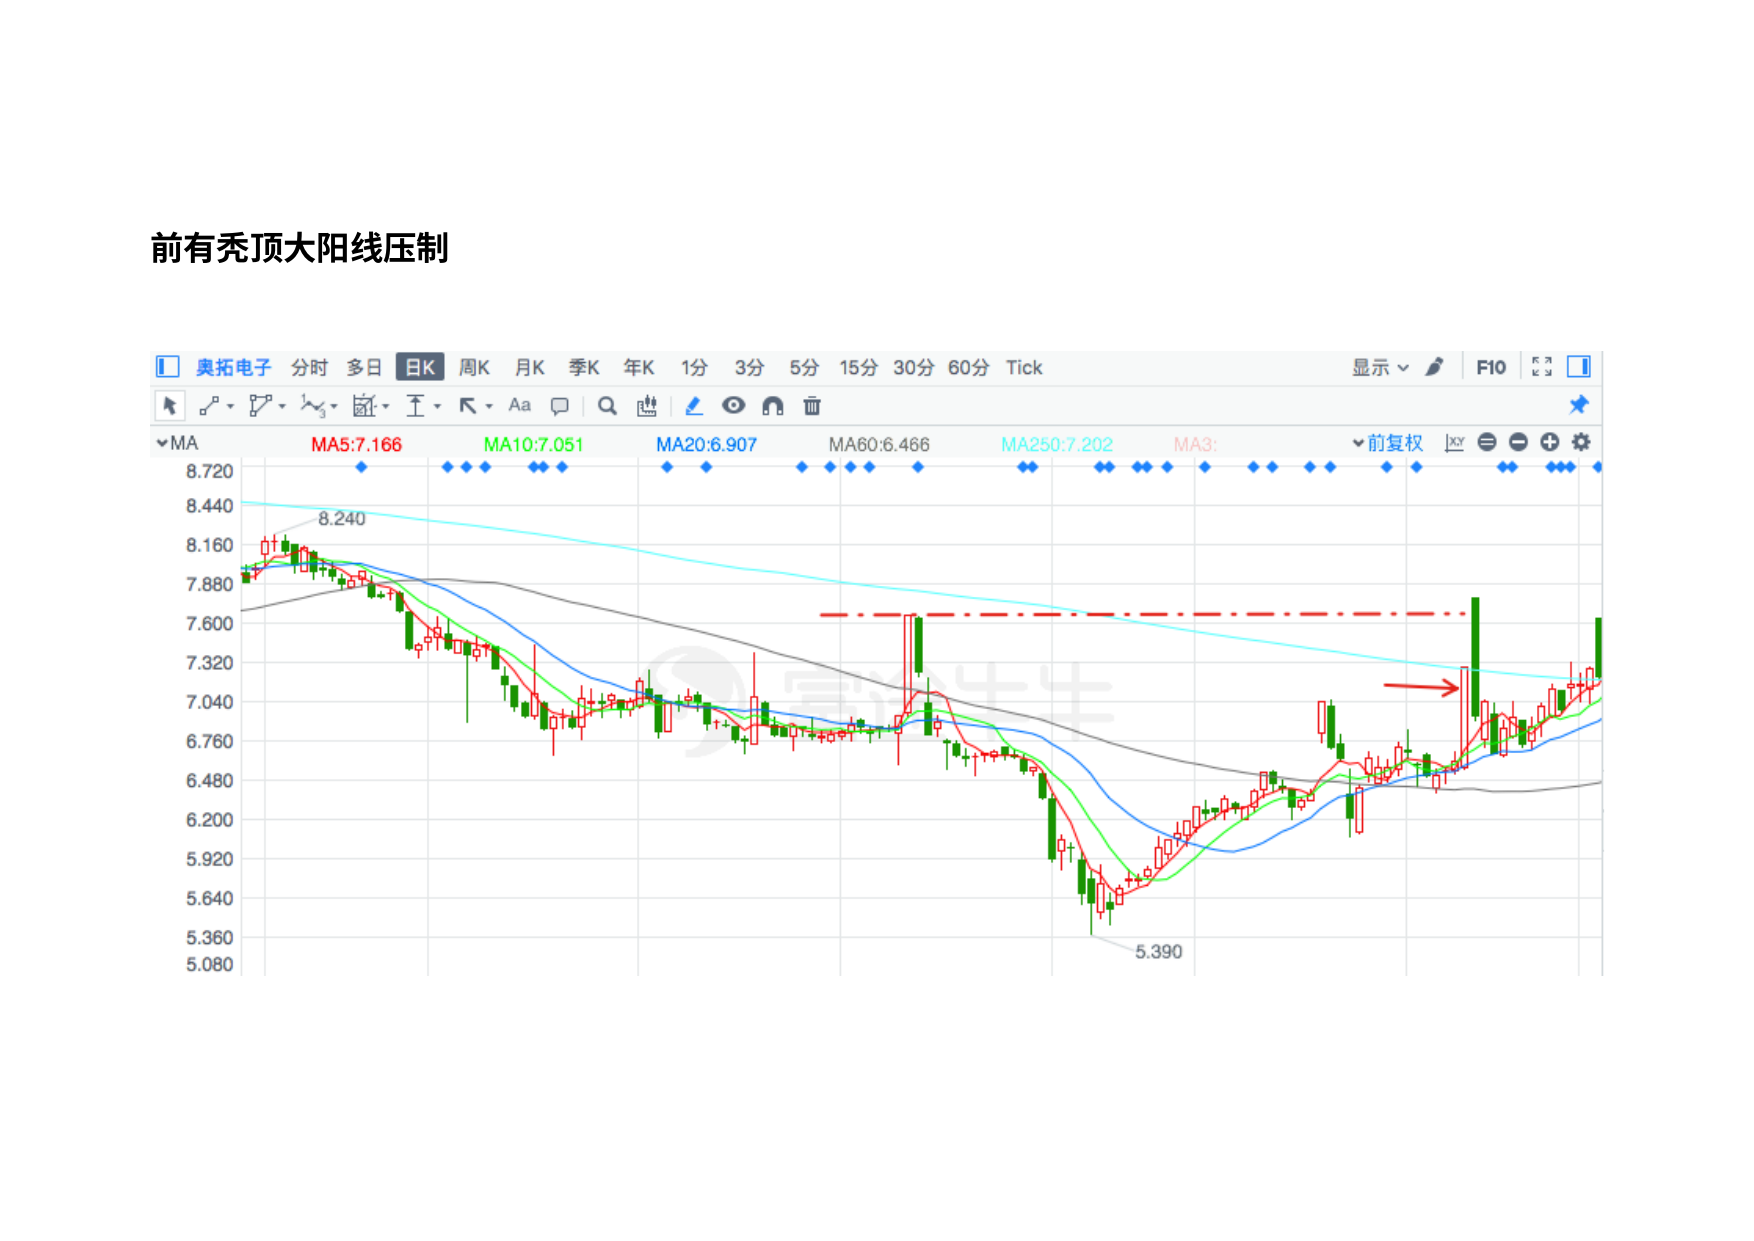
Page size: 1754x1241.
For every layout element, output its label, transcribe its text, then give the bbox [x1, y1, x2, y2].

subtitle 前有秃顶大阳线压制 [150, 201, 1604, 289]
picture [150, 351, 1605, 976]
